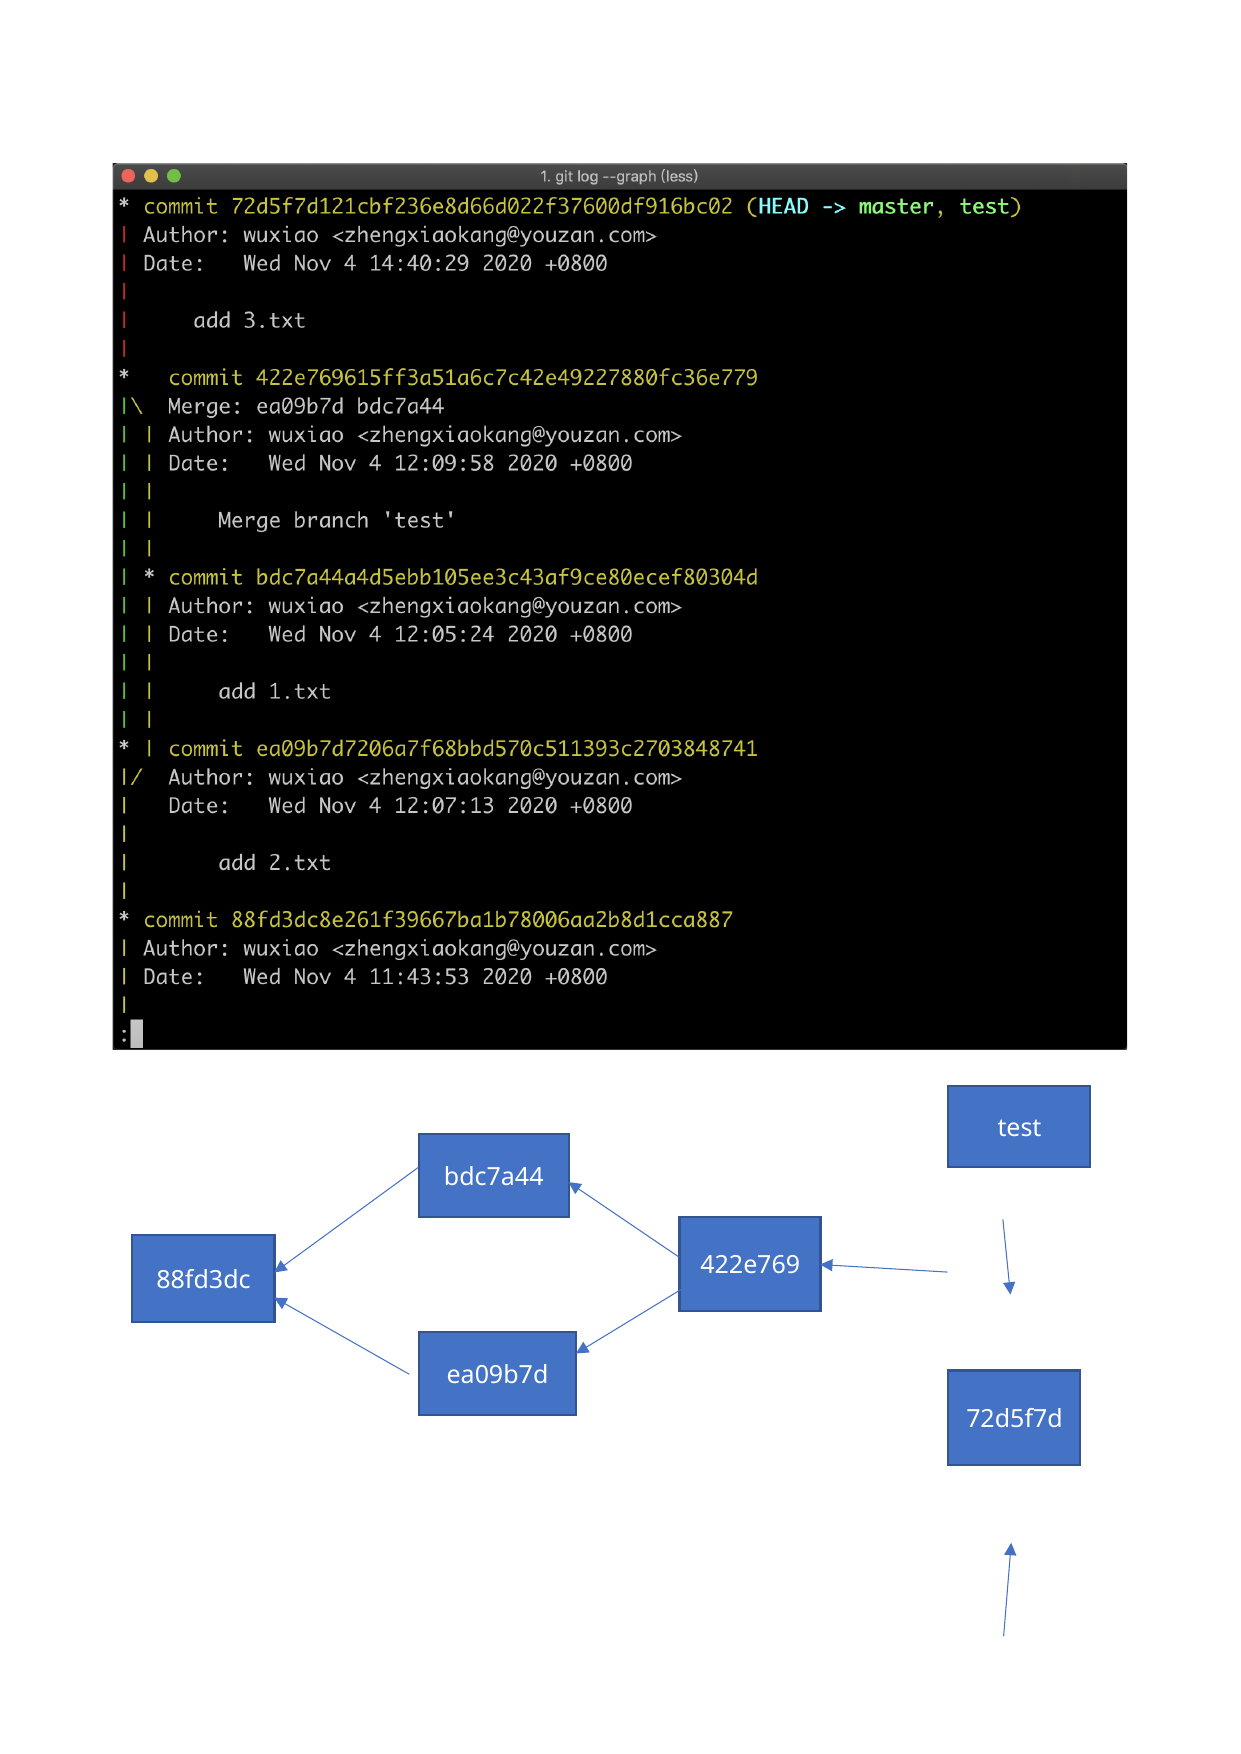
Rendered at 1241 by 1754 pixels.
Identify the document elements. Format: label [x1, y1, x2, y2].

picture [112, 163, 1128, 1050]
